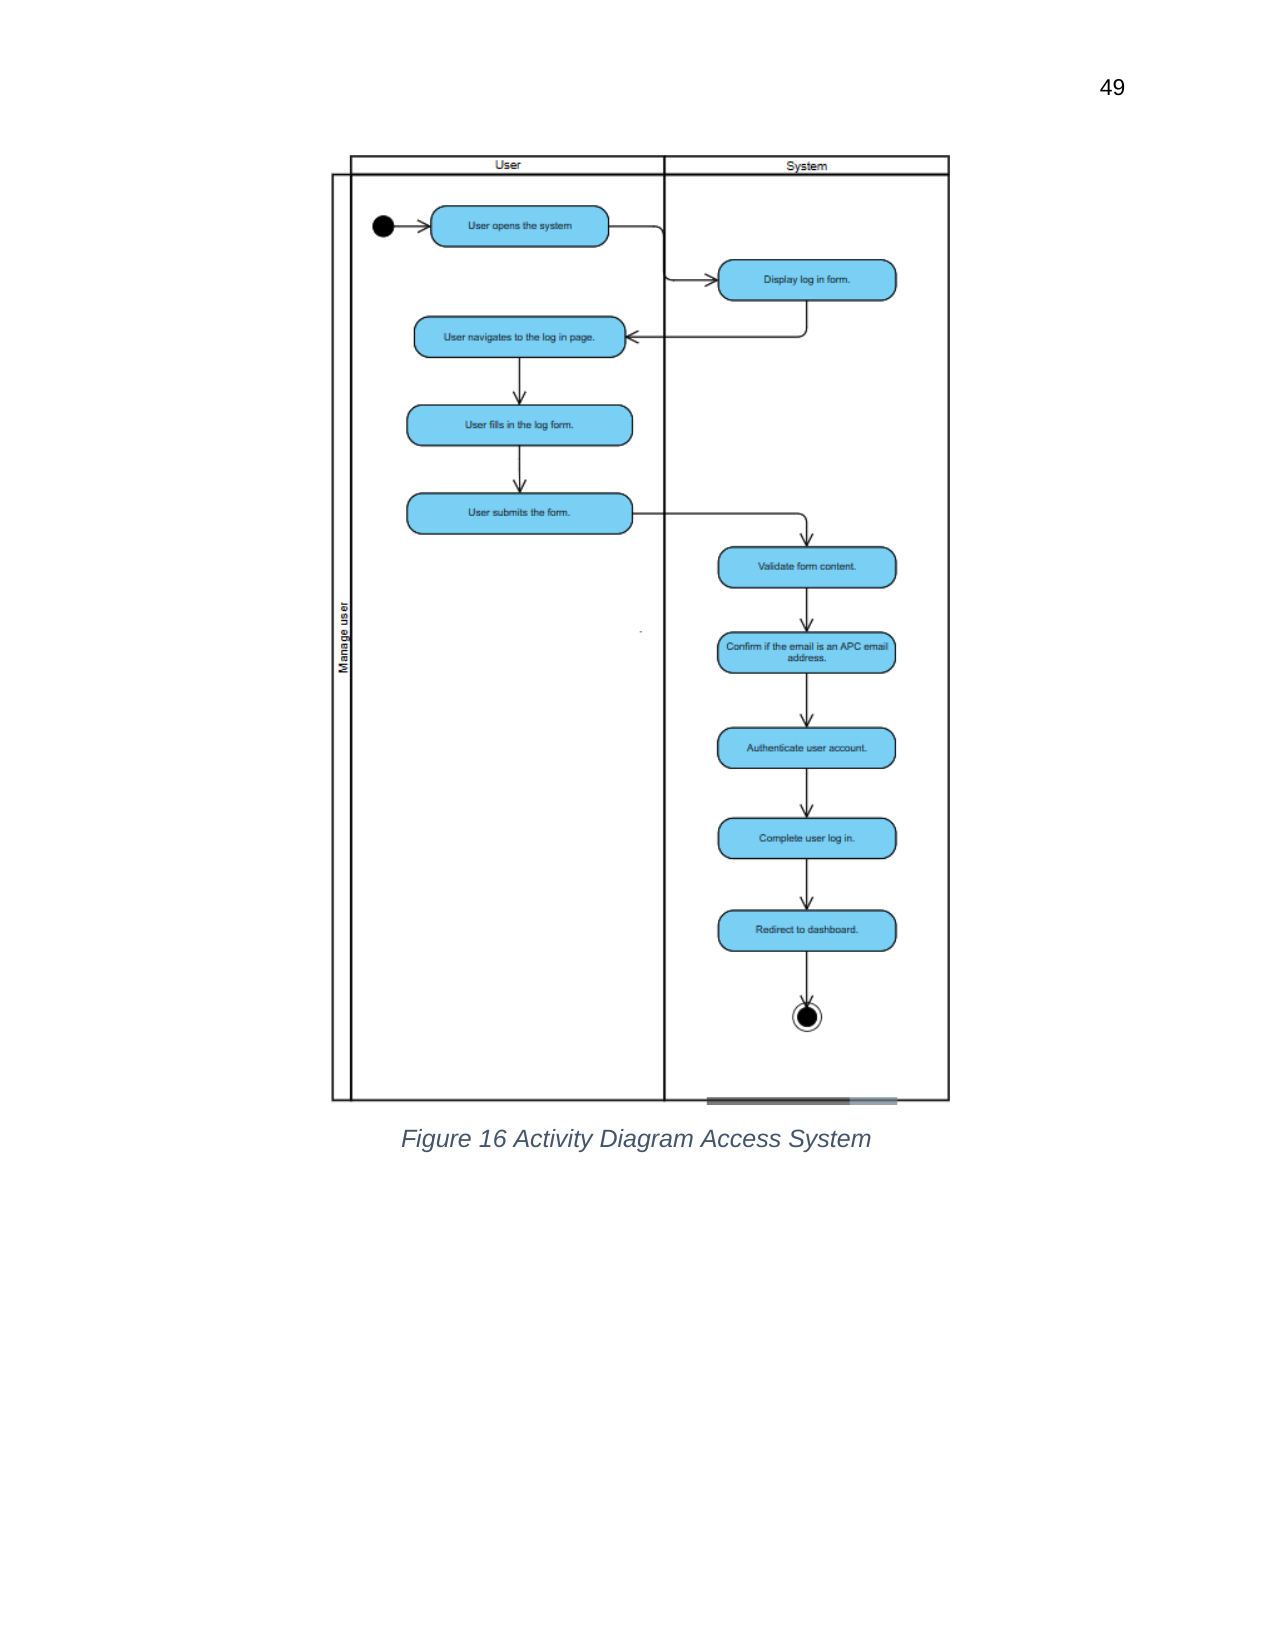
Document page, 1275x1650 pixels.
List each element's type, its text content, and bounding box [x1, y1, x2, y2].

picture [320, 150, 955, 1105]
text Figure 16 Activity Diagram Access System [150, 1124, 1125, 1153]
